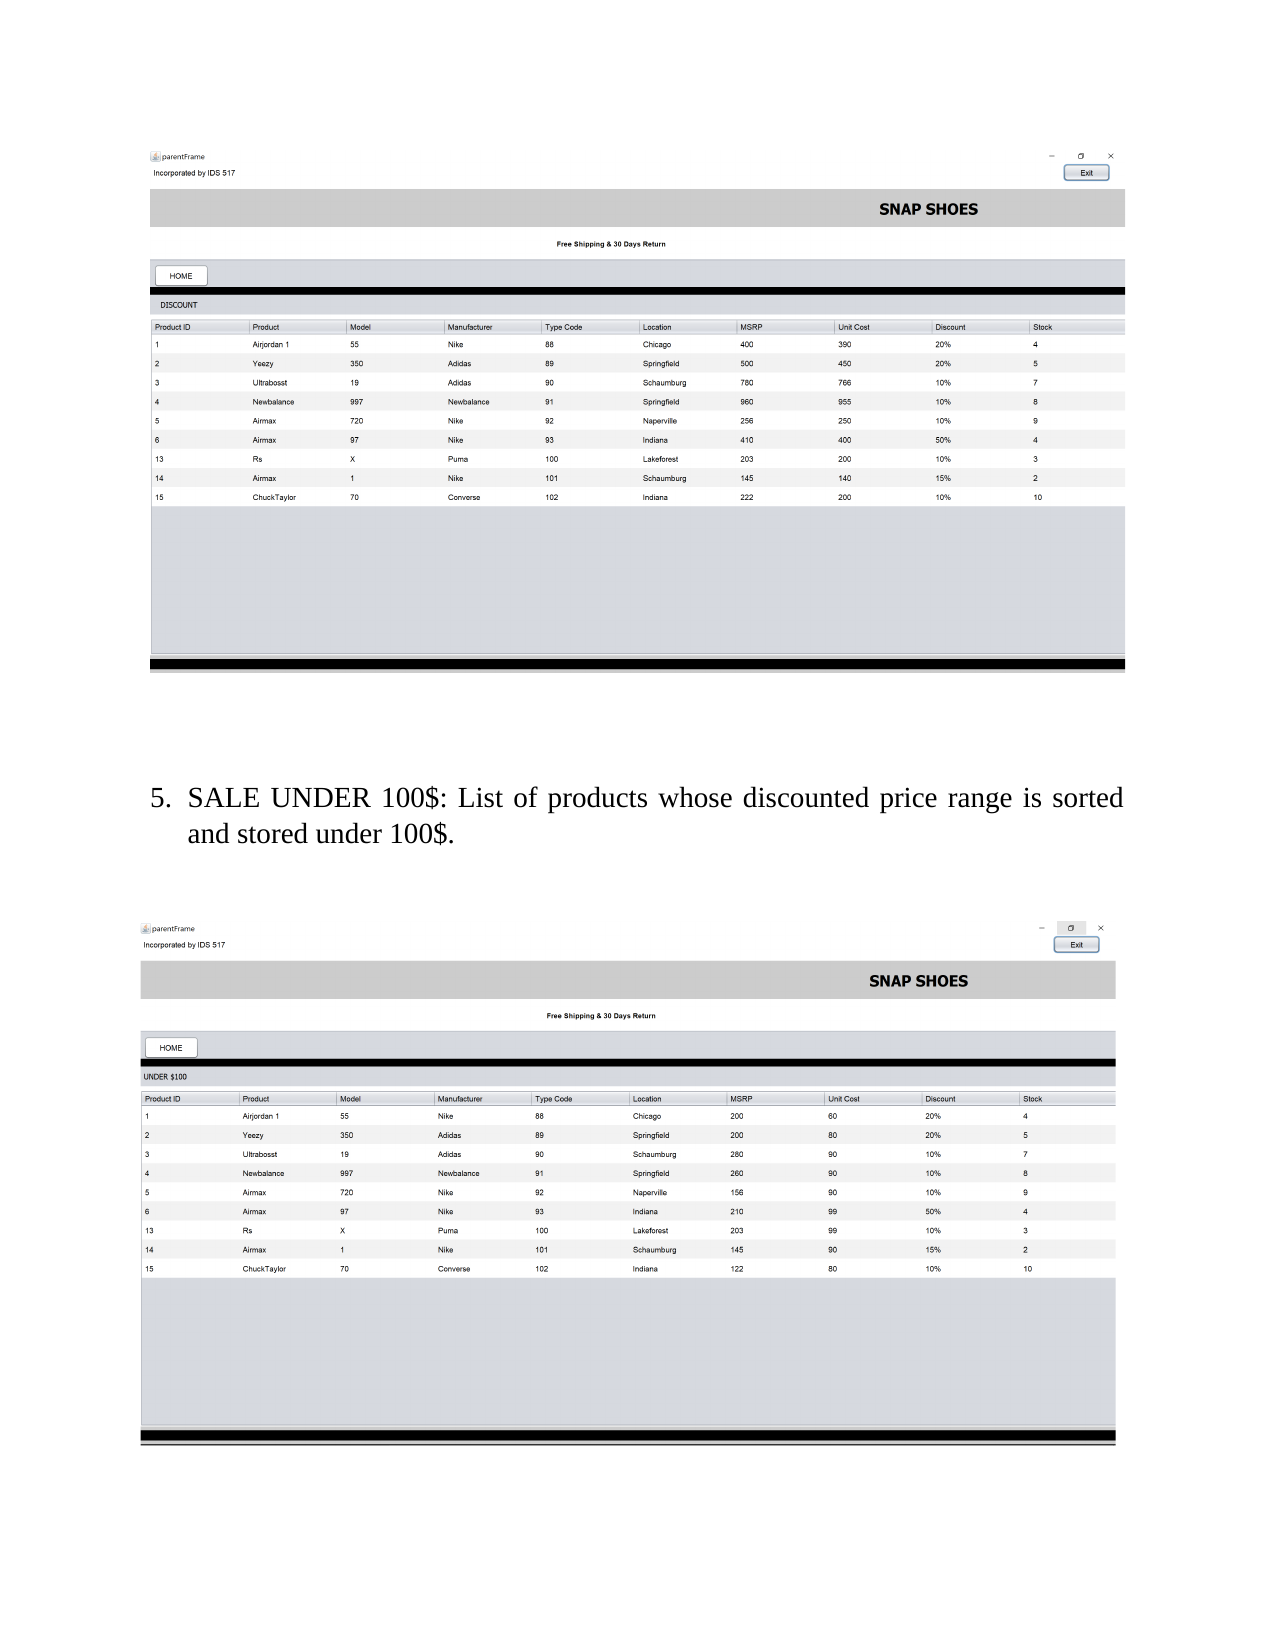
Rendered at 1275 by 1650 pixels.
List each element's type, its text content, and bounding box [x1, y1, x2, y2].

picture [140, 921, 1116, 1446]
picture [150, 150, 1125, 673]
list SALE UNDER 100$: List of products whose discounted price range is sorted and stored under 100$. [150, 780, 1125, 850]
